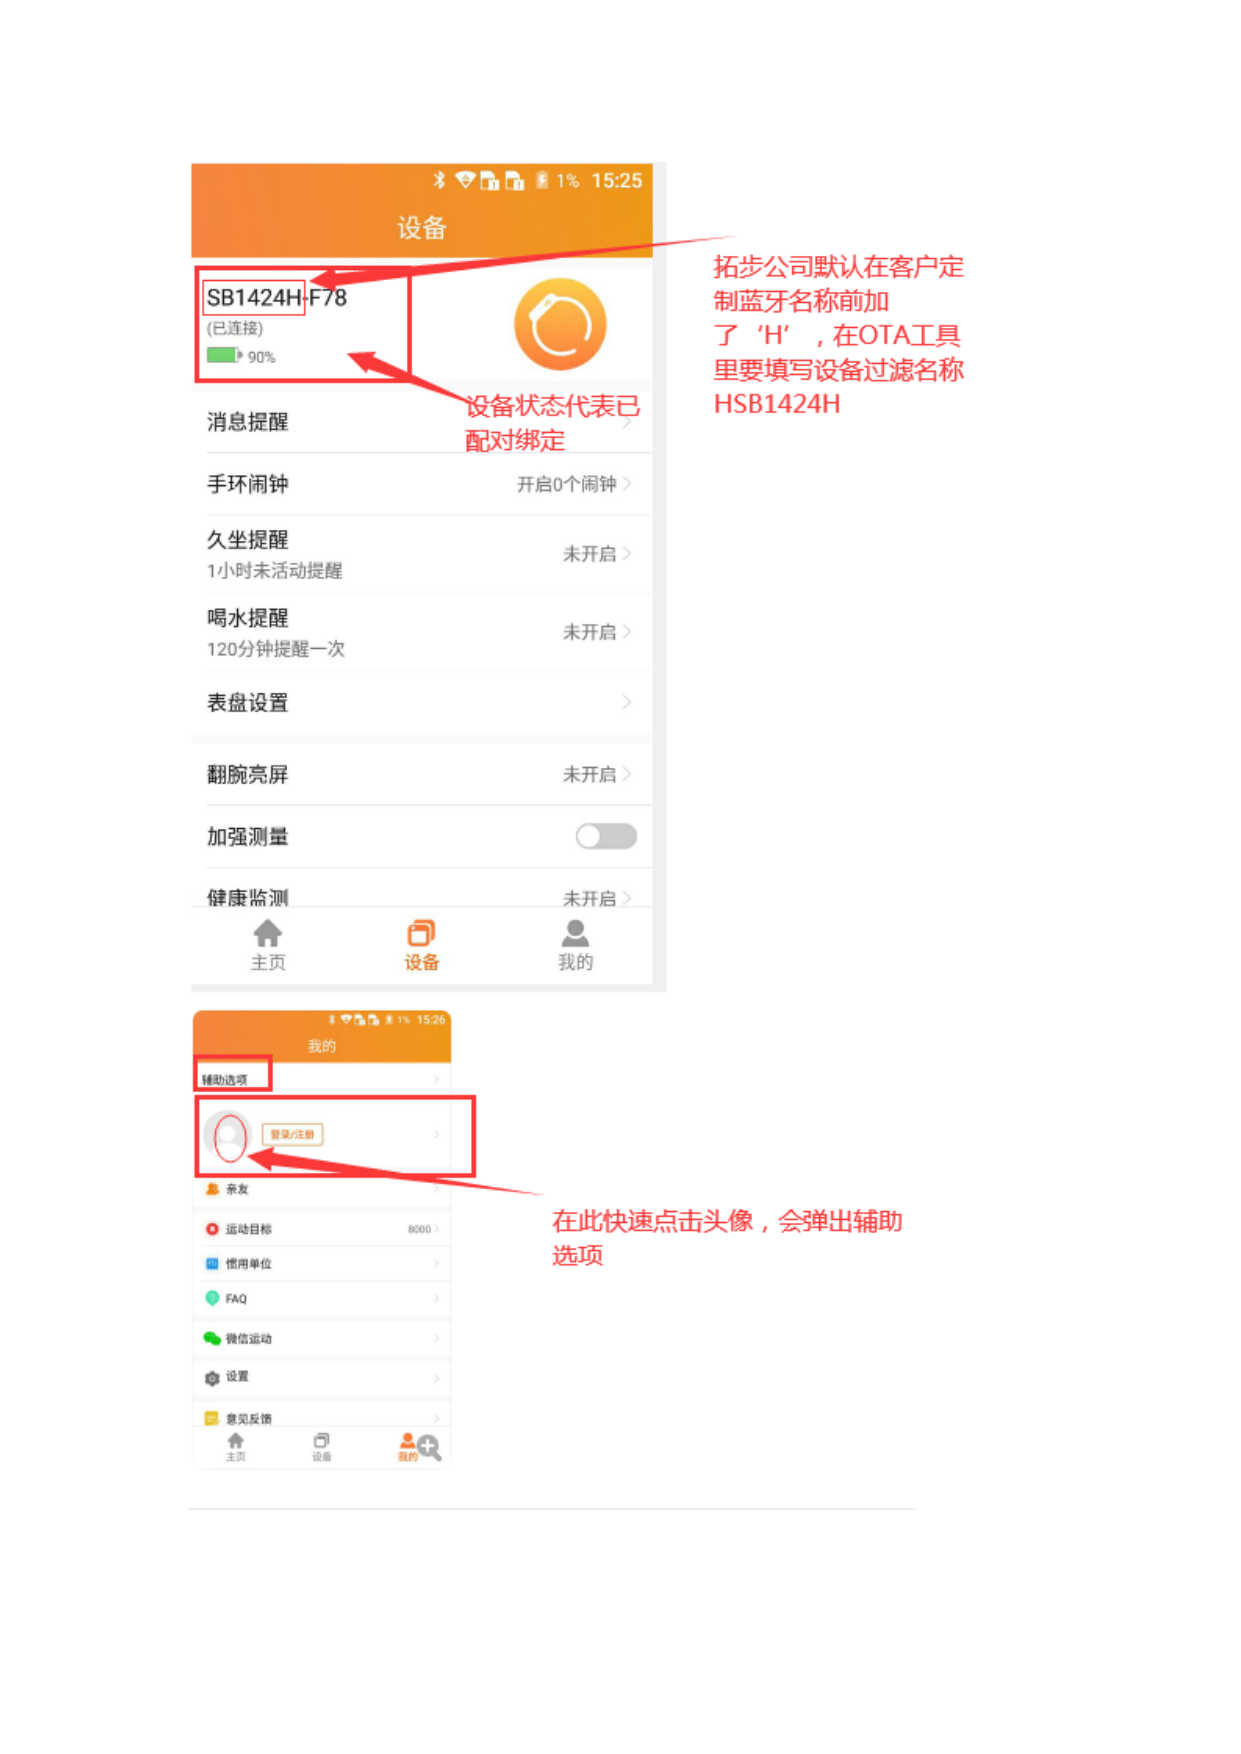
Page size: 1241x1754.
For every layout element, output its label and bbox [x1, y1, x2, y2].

picture [187, 162, 983, 994]
picture [187, 1007, 916, 1510]
